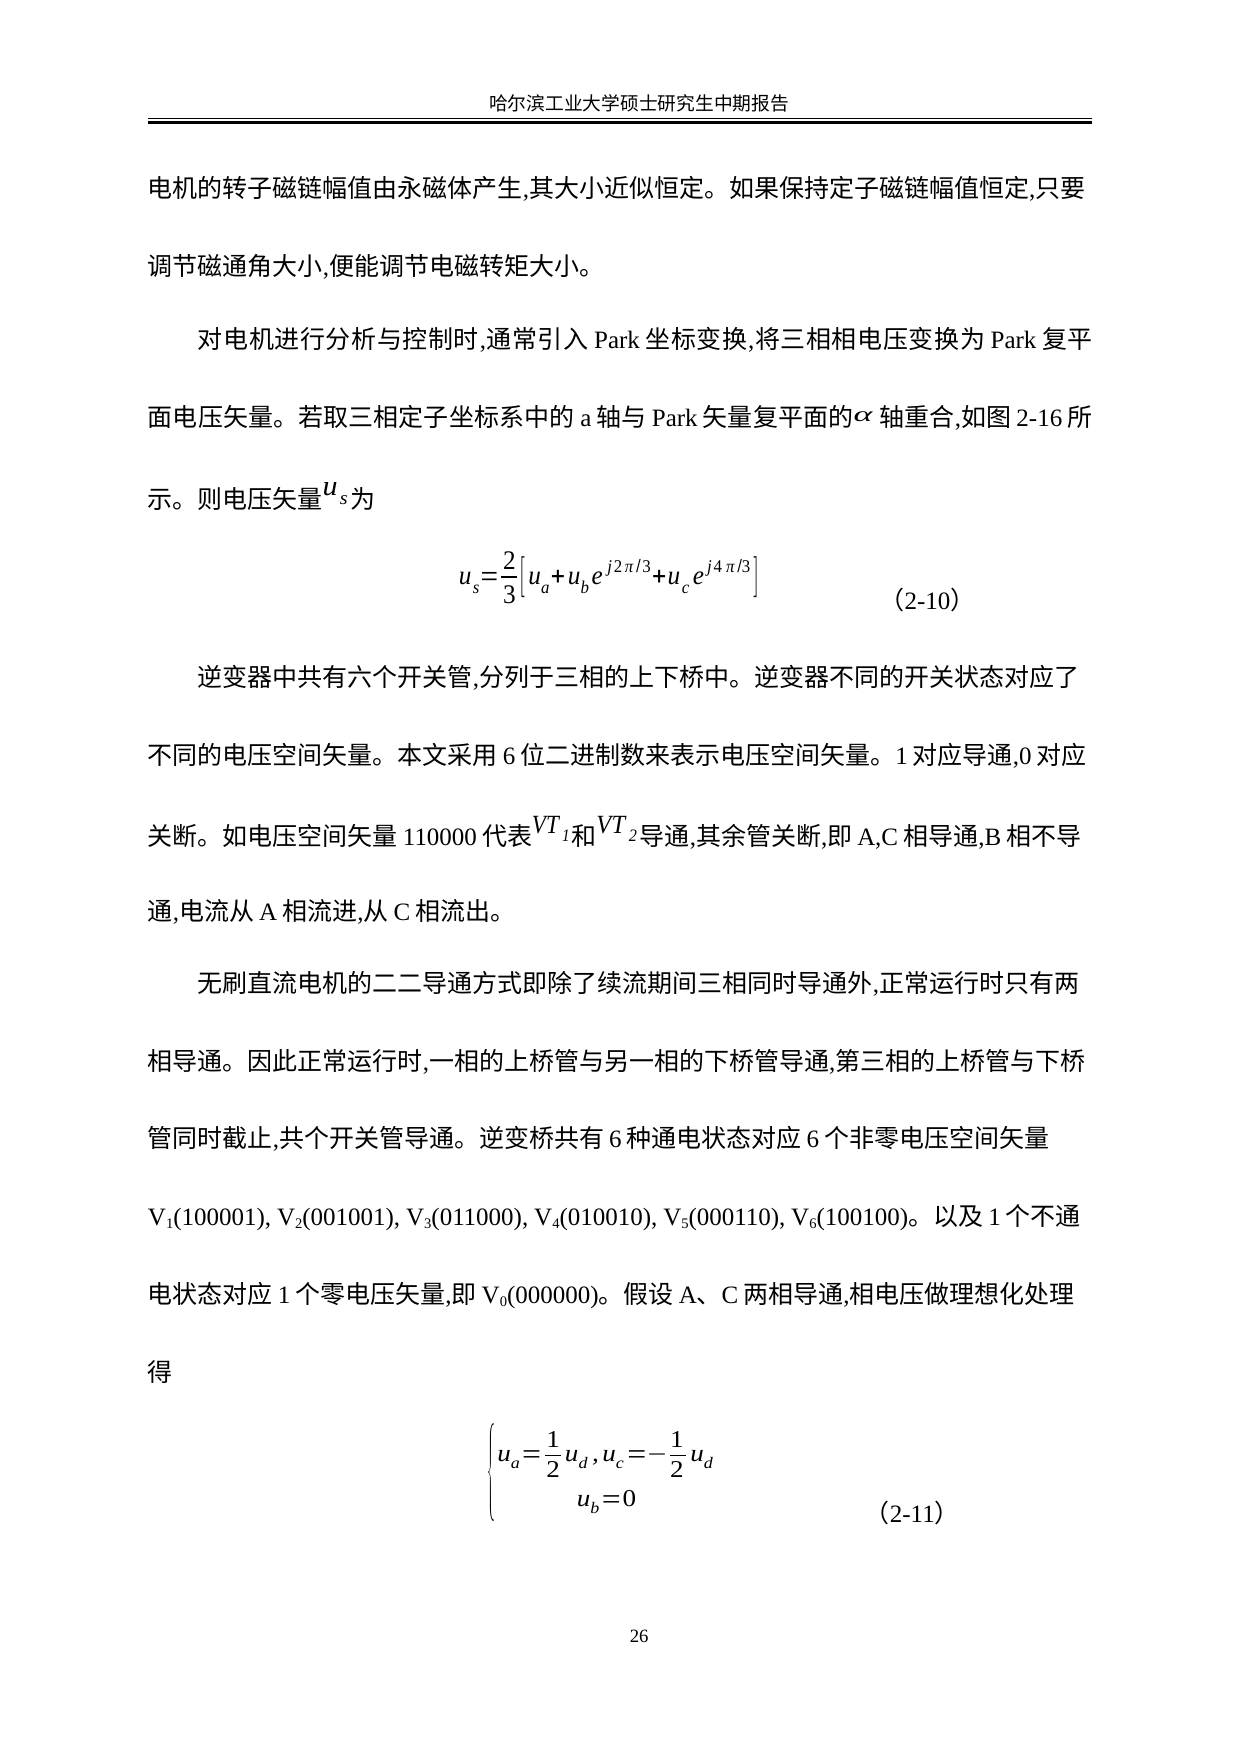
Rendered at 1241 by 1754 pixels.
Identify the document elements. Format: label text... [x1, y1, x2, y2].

text 对电机进行分析与控制时,通常引入Park坐标变换,将三相相电压变换为Park复平面电压矢量。若取三相定子坐标系中的a轴与Park矢量复平面的轴重合,如图2-16所示。则电压矢量为 [148, 305, 1092, 526]
text （2-10） [148, 533, 1092, 630]
text （2-11） [148, 1411, 1092, 1541]
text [148, 154, 1092, 297]
text 逆变器中共有六个开关管,分列于三相的上下桥中。逆变器不同的开关状态对应了不同的电压空间矢量。本文采用6位二进制数来表示电压空间矢量。1对应导通,0对应关断。如电压空间矢量110000代表和导通,其余管关断,即A,C相导通,B相不导通,电流从A相流进,从C相流出。 [148, 643, 1092, 942]
text 无刷直流电机的二二导通方式即除了续流期间三相同时导通外,正常运行时只有两相导通。因此正常运行时,一相的上桥管与另一相的下桥管导通,第三相的上桥管与下桥管同时截止,共个开关管导通。逆变桥共有6种通电状态对应6个非零电压空间矢量V1(100001), V2(001001), V3(011000), V4(010010), V5(000110), V6(100100)。以及1个不通电状态对应1个零电压矢量,即V0(000000)。假设A、C两相导通,相电压做理想化处理得 [148, 949, 1092, 1403]
